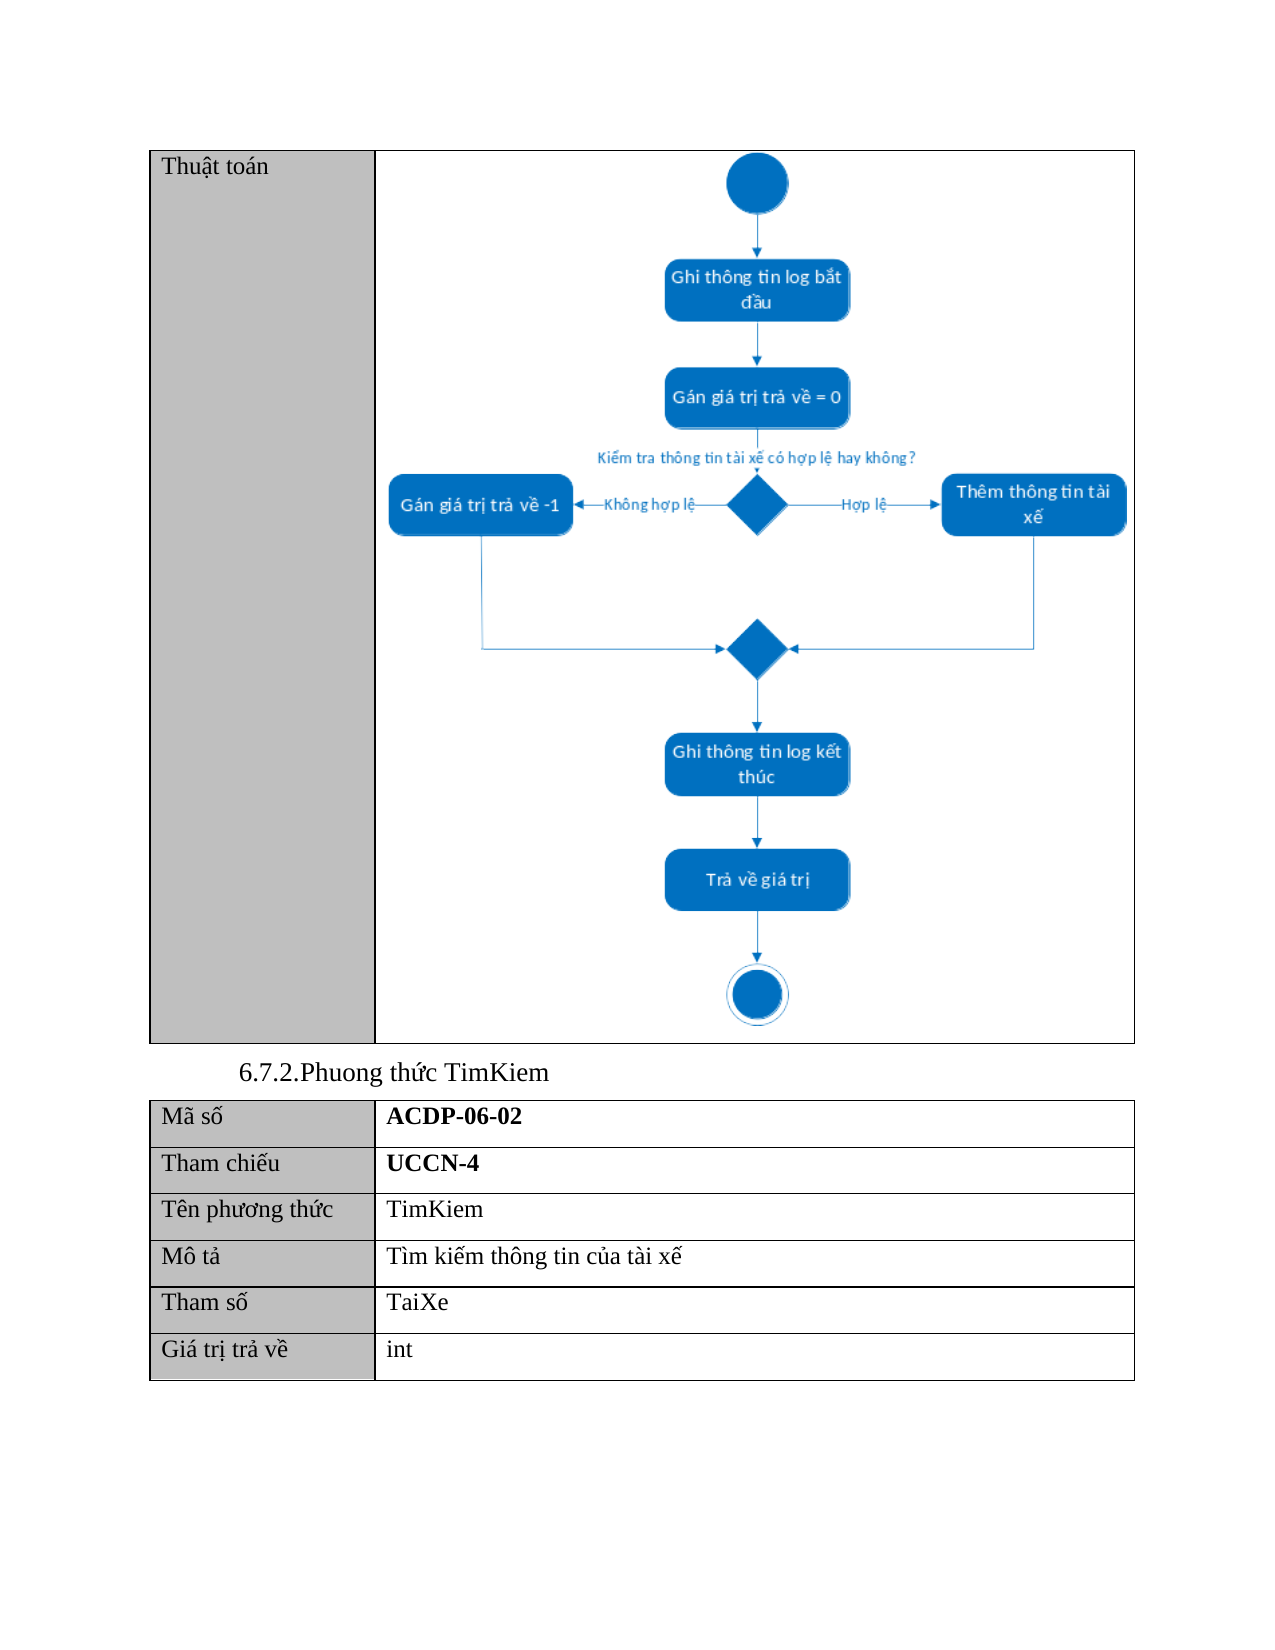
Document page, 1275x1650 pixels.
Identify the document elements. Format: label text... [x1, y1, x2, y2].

table_cell Mô tả [151, 1241, 374, 1286]
table_cell Tên phương thức [151, 1194, 374, 1240]
title Phuong thức TimKiem [238, 1056, 1125, 1087]
table_cell UCCN-4 [376, 1148, 1134, 1193]
table_header Mã số [151, 1101, 374, 1147]
table_header ACDP-06-02 [376, 1101, 1134, 1147]
table_cell [376, 151, 1134, 1043]
table_cell Tham số [151, 1288, 374, 1333]
table_cell Thuật toán [151, 151, 374, 1043]
table_cell TaiXe [376, 1288, 1134, 1333]
table_cell Tìm kiếm thông tin của tài xế [376, 1241, 1134, 1286]
table_cell Giá trị trả về [151, 1334, 374, 1379]
table_cell Tham chiếu [151, 1148, 374, 1193]
table_cell TimKiem [376, 1194, 1134, 1240]
table_cell int [376, 1334, 1134, 1379]
